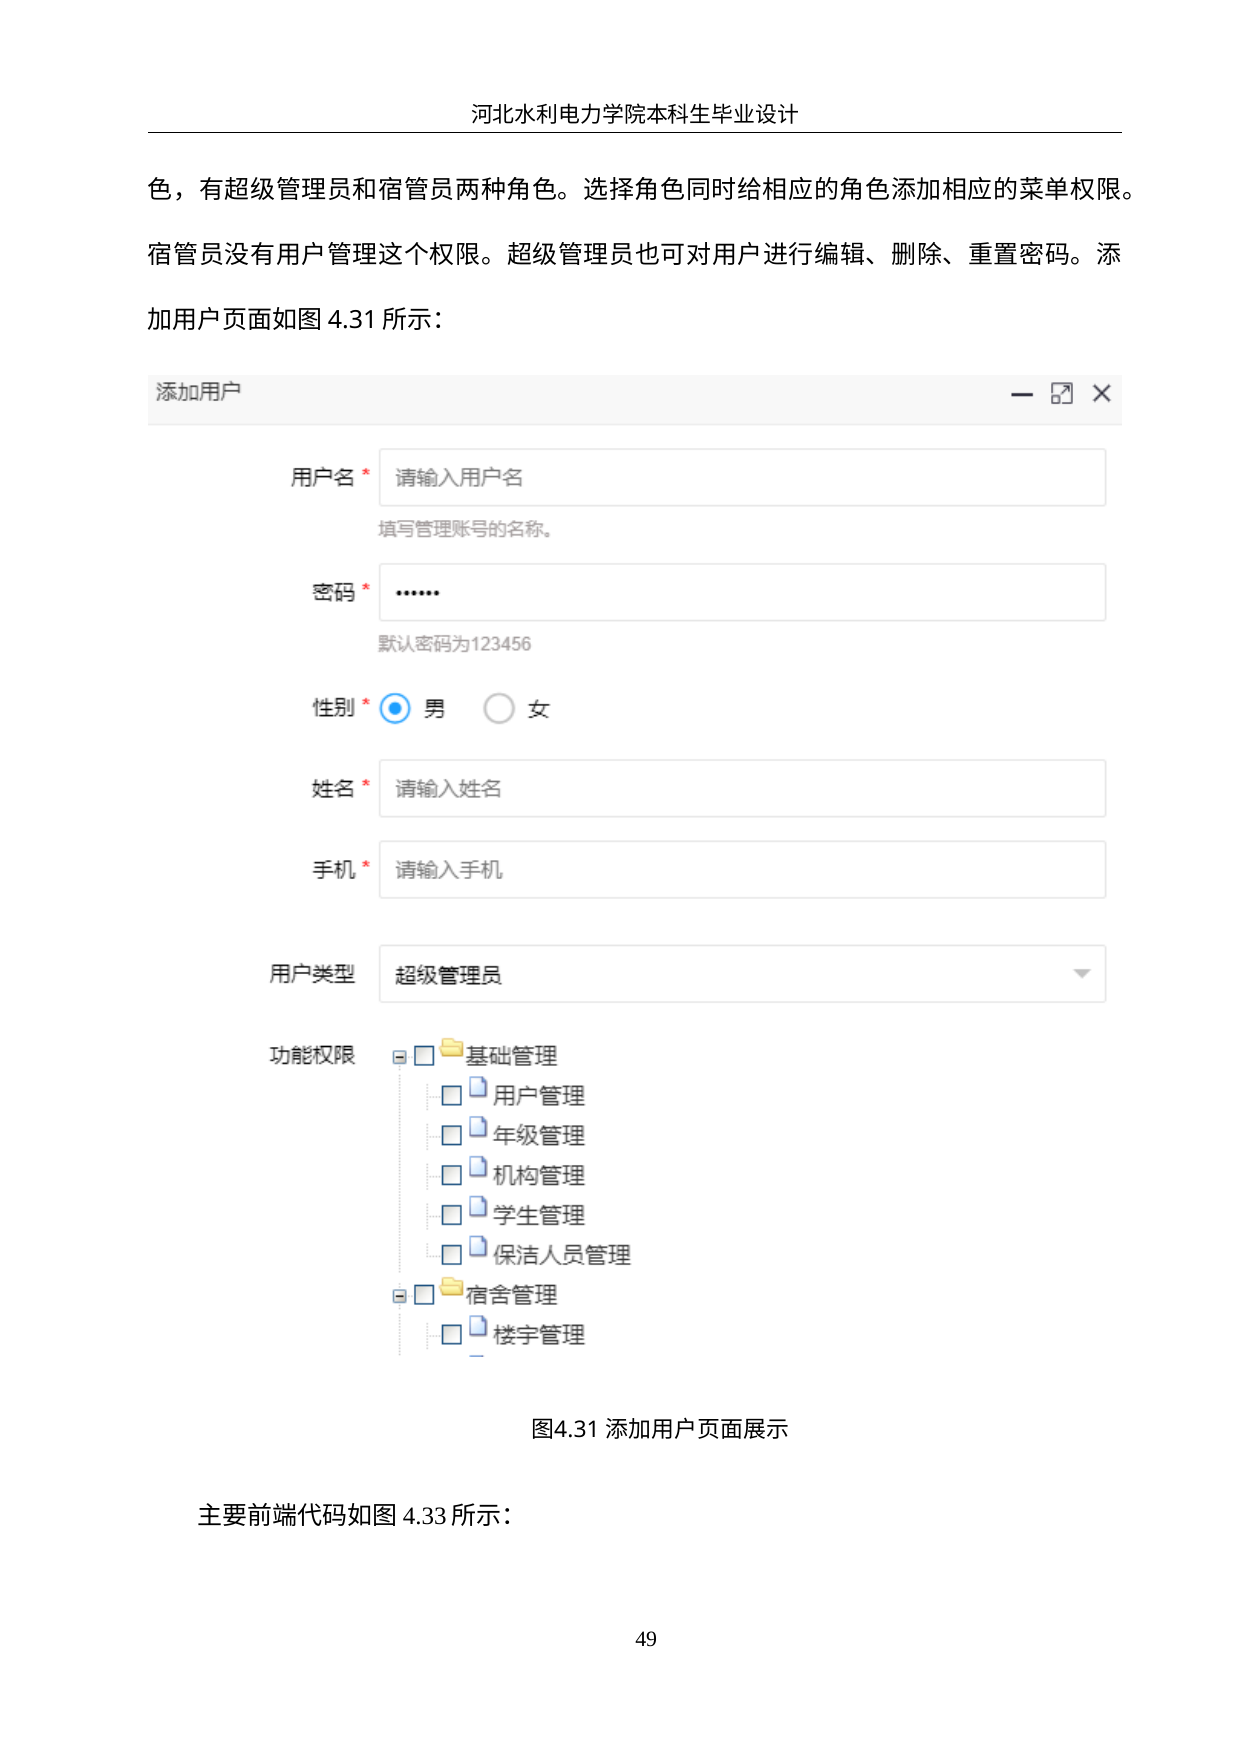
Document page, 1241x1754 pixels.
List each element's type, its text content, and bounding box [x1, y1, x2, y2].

picture [148, 375, 1122, 1357]
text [148, 155, 1122, 350]
